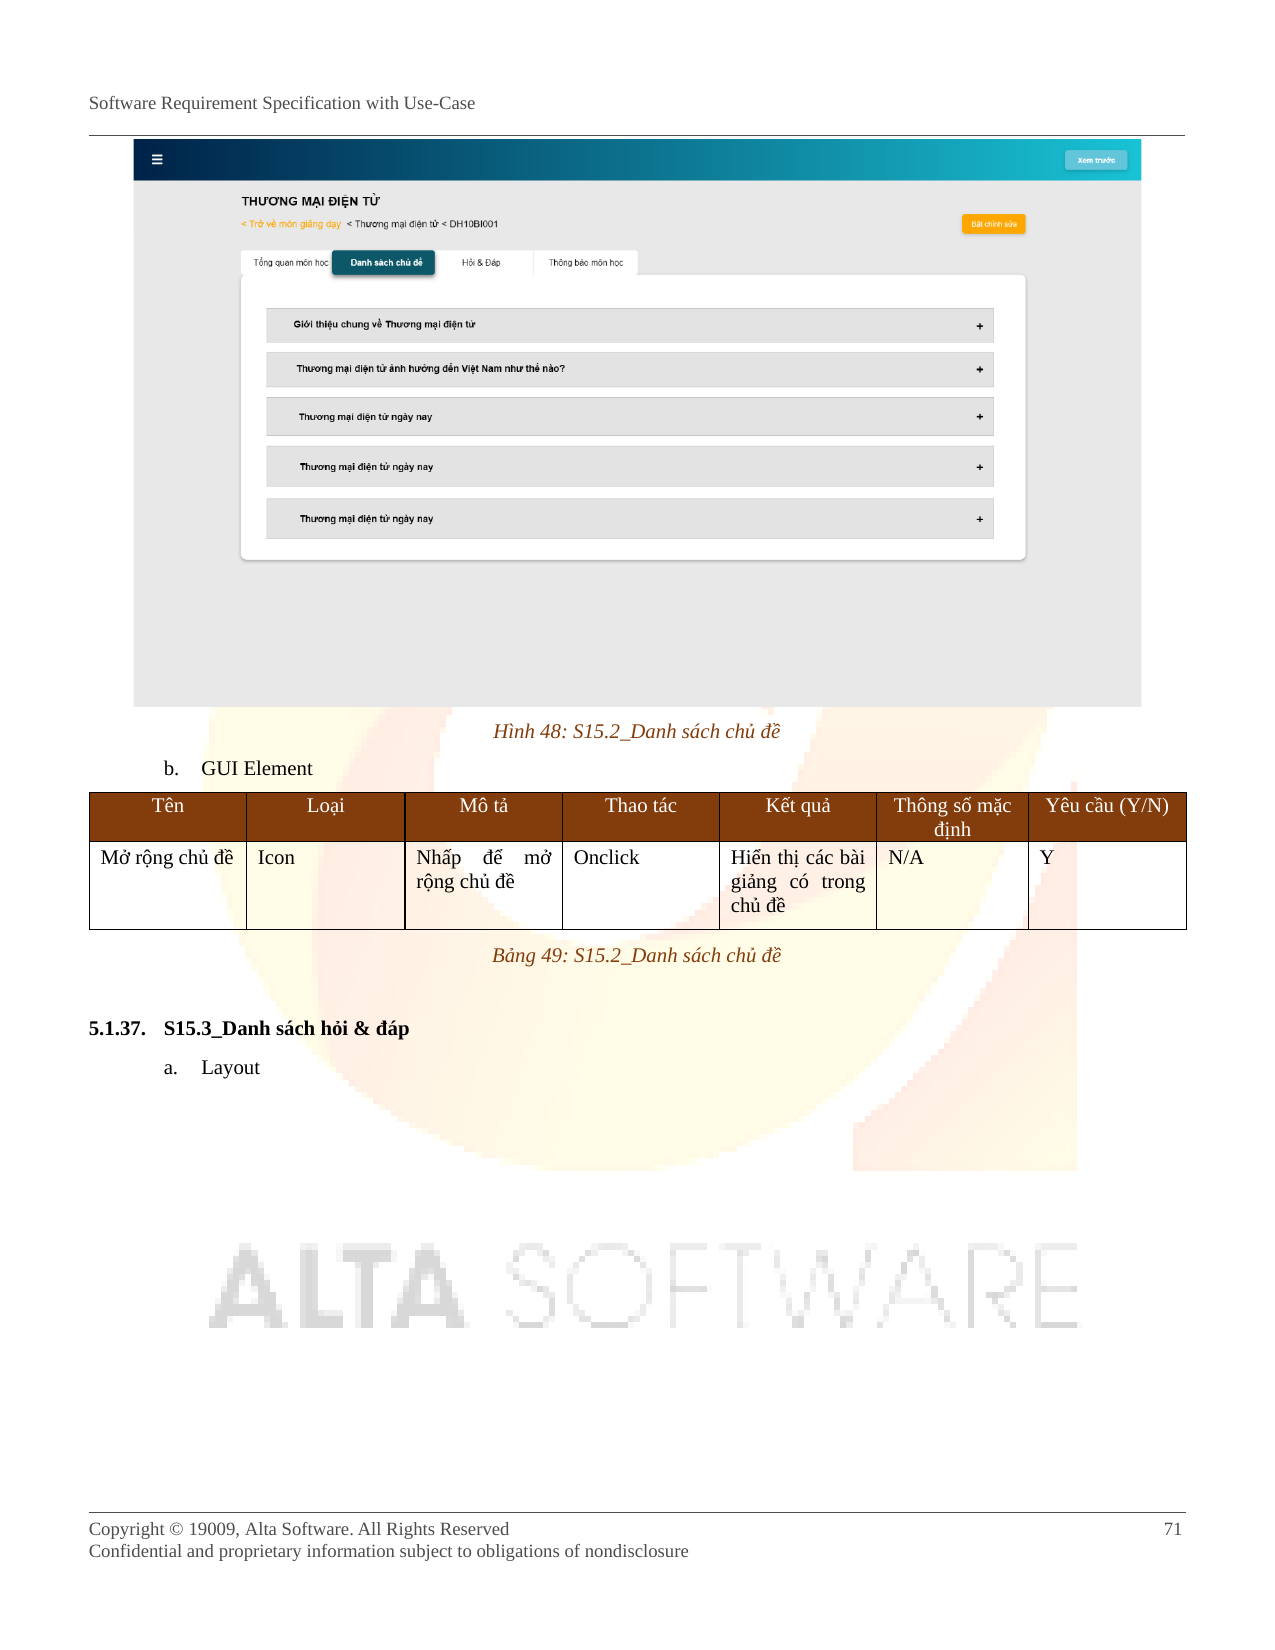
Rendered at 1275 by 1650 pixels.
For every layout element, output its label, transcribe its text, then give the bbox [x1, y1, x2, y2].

subtitle S15.3_Danh sách hỏi & đáp [88, 1016, 1186, 1040]
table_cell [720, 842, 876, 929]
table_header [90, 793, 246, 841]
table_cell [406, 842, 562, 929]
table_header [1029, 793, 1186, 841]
text Hình 48: S15.2_Danh sách chủ đề [88, 719, 1186, 743]
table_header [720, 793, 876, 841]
text Bảng 49: S15.2_Danh sách chủ đề [88, 943, 1186, 967]
list Layout [163, 1055, 1186, 1079]
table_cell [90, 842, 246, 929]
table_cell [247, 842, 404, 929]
picture [133, 139, 1142, 707]
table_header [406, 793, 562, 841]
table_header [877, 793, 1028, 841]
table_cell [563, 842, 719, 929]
list GUI Element [163, 756, 1186, 780]
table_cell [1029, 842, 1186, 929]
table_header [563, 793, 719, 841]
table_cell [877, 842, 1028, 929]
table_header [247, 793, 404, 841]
